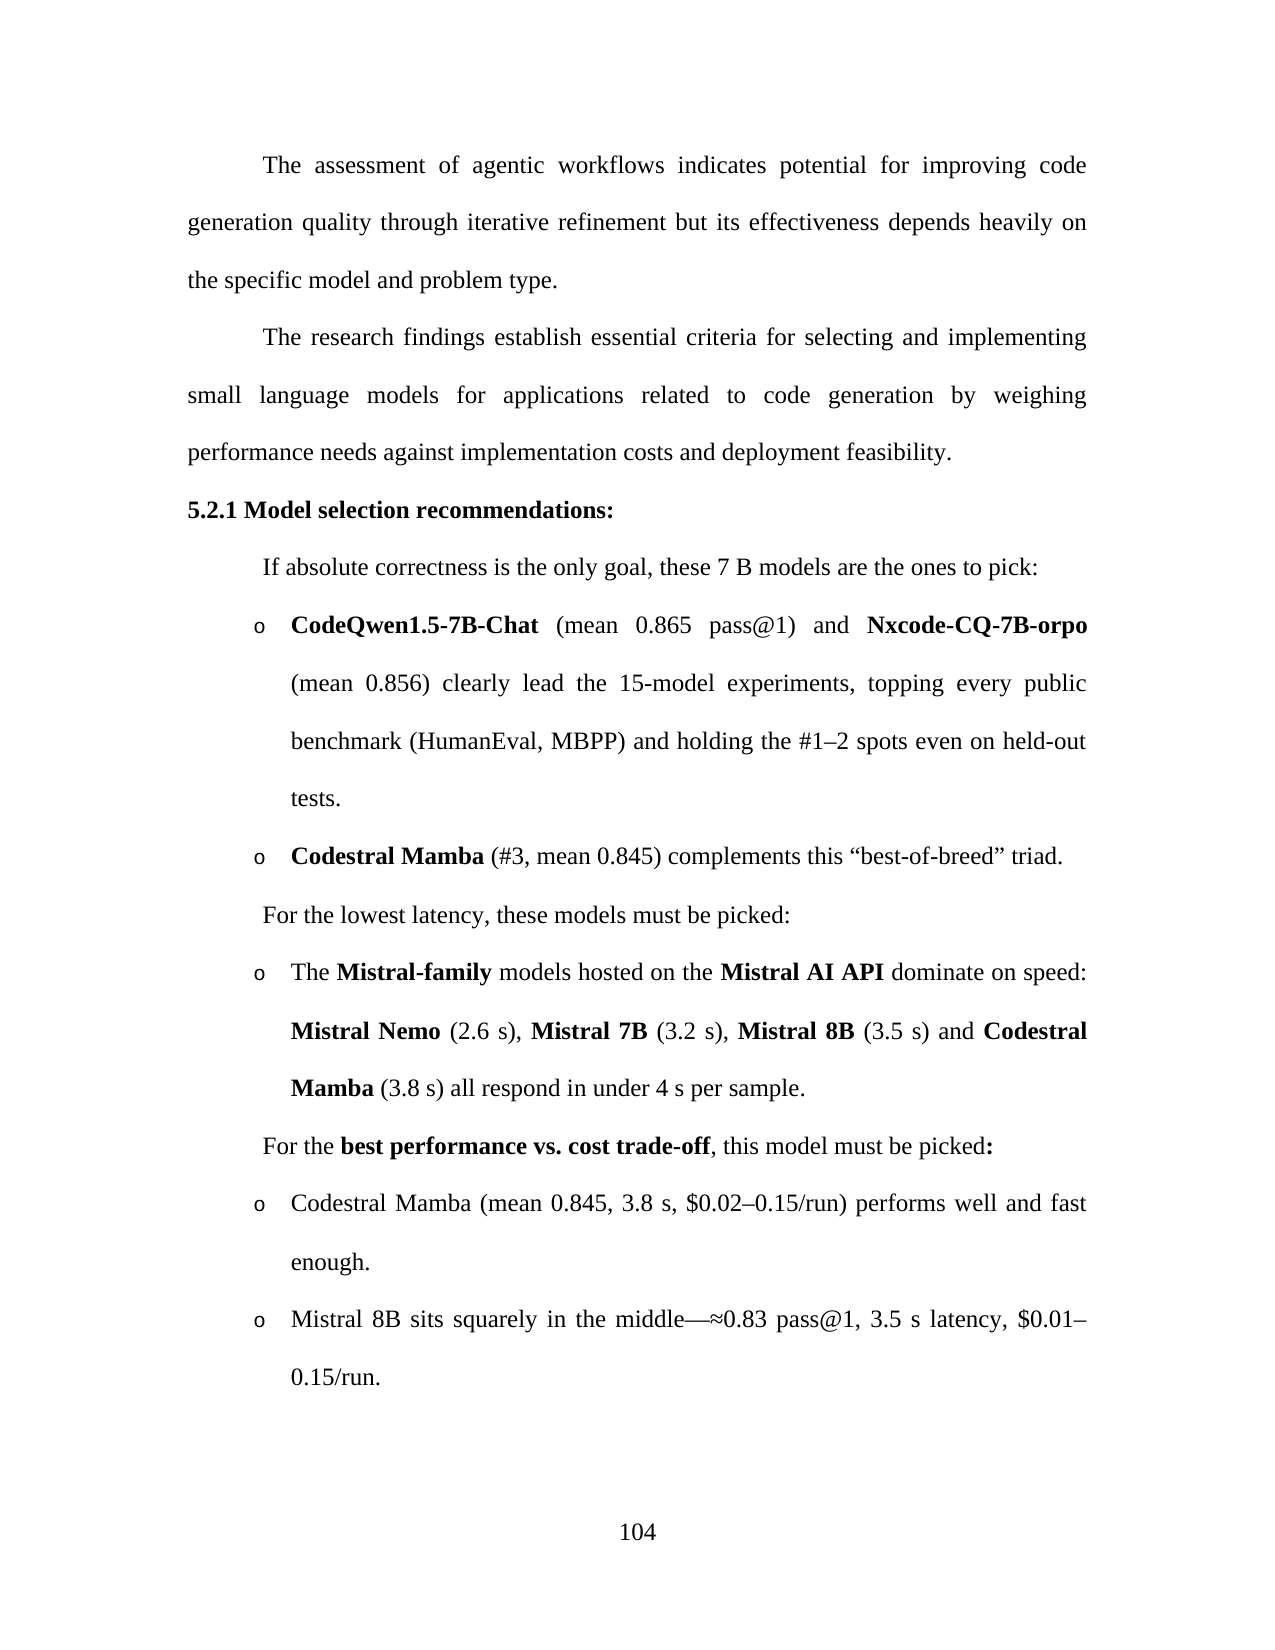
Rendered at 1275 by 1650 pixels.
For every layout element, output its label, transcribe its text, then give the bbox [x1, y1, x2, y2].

subtitle 5.2.1 Model selection recommendations: [187, 495, 1087, 524]
text For the best performance vs. cost trade-off, this model must be picked: [187, 1131, 1087, 1159]
text The assessment of agentic workflows indicates potential for improving code generation quality through iterative refinement but its effectiveness depends heavily on the specific model and problem type. [187, 150, 1087, 294]
list Codestral Mamba (#3, mean 0.845) complements this “best-of-breed” triad. [253, 841, 1087, 870]
list CodeQwen1.5-7B-Chat (mean 0.865 pass@1) and Nxcode-CQ-7B-orpo (mean 0.856) clearly lead the 15-model experiments, topping every public benchmark (HumanEval, MBPP) and holding the #1–2 spots even on held-out tests. [253, 610, 1087, 812]
text If absolute correctness is the only goal, these 7 B models are the ones to pick: [187, 552, 1087, 581]
text For the lowest latency, these models must be picked: [187, 900, 1087, 929]
list The Mistral-family models hosted on the Mistral AI API dominate on speed: Mistral Nemo (2.6 s), Mistral 7B (3.2 s), Mistral 8B (3.5 s) and Codestral Mamba (3.8 s) all respond in under 4 s per sample. [253, 957, 1087, 1102]
list Mistral 8B sits squarely in the middle—≈0.83 pass@1, 3.5 s latency, $0.01–0.15/run. [253, 1304, 1087, 1391]
list Codestral Mamba (mean 0.845, 3.8 s, $0.02–0.15/run) performs well and fast enough. [253, 1188, 1087, 1275]
text The research findings establish essential criteria for selecting and implementing small language models for applications related to code generation by weighing performance needs against implementation costs and deployment feasibility. [187, 322, 1087, 466]
